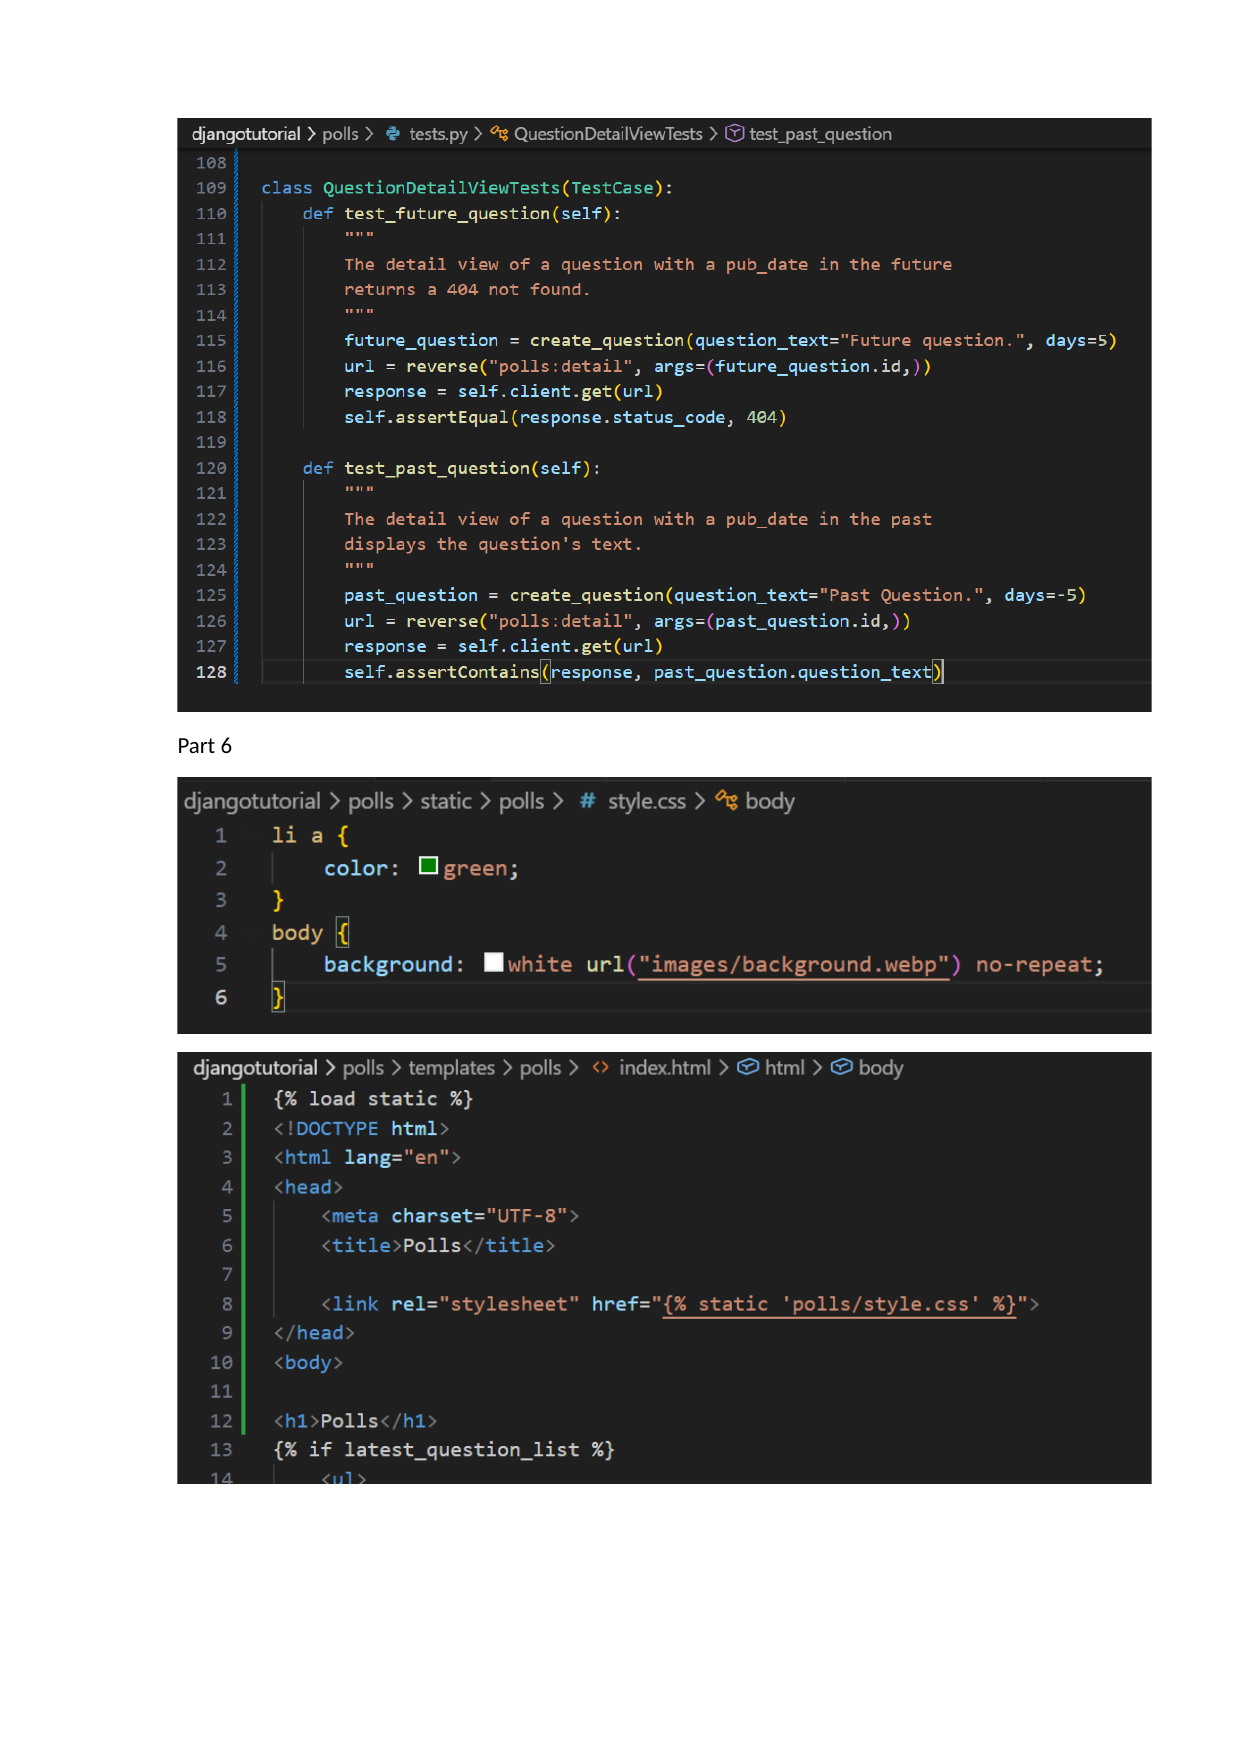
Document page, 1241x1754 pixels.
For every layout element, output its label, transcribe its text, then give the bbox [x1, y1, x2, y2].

picture [177, 118, 1152, 712]
picture [177, 1052, 1152, 1484]
picture [177, 777, 1152, 1034]
text Part 6 [177, 731, 1152, 759]
